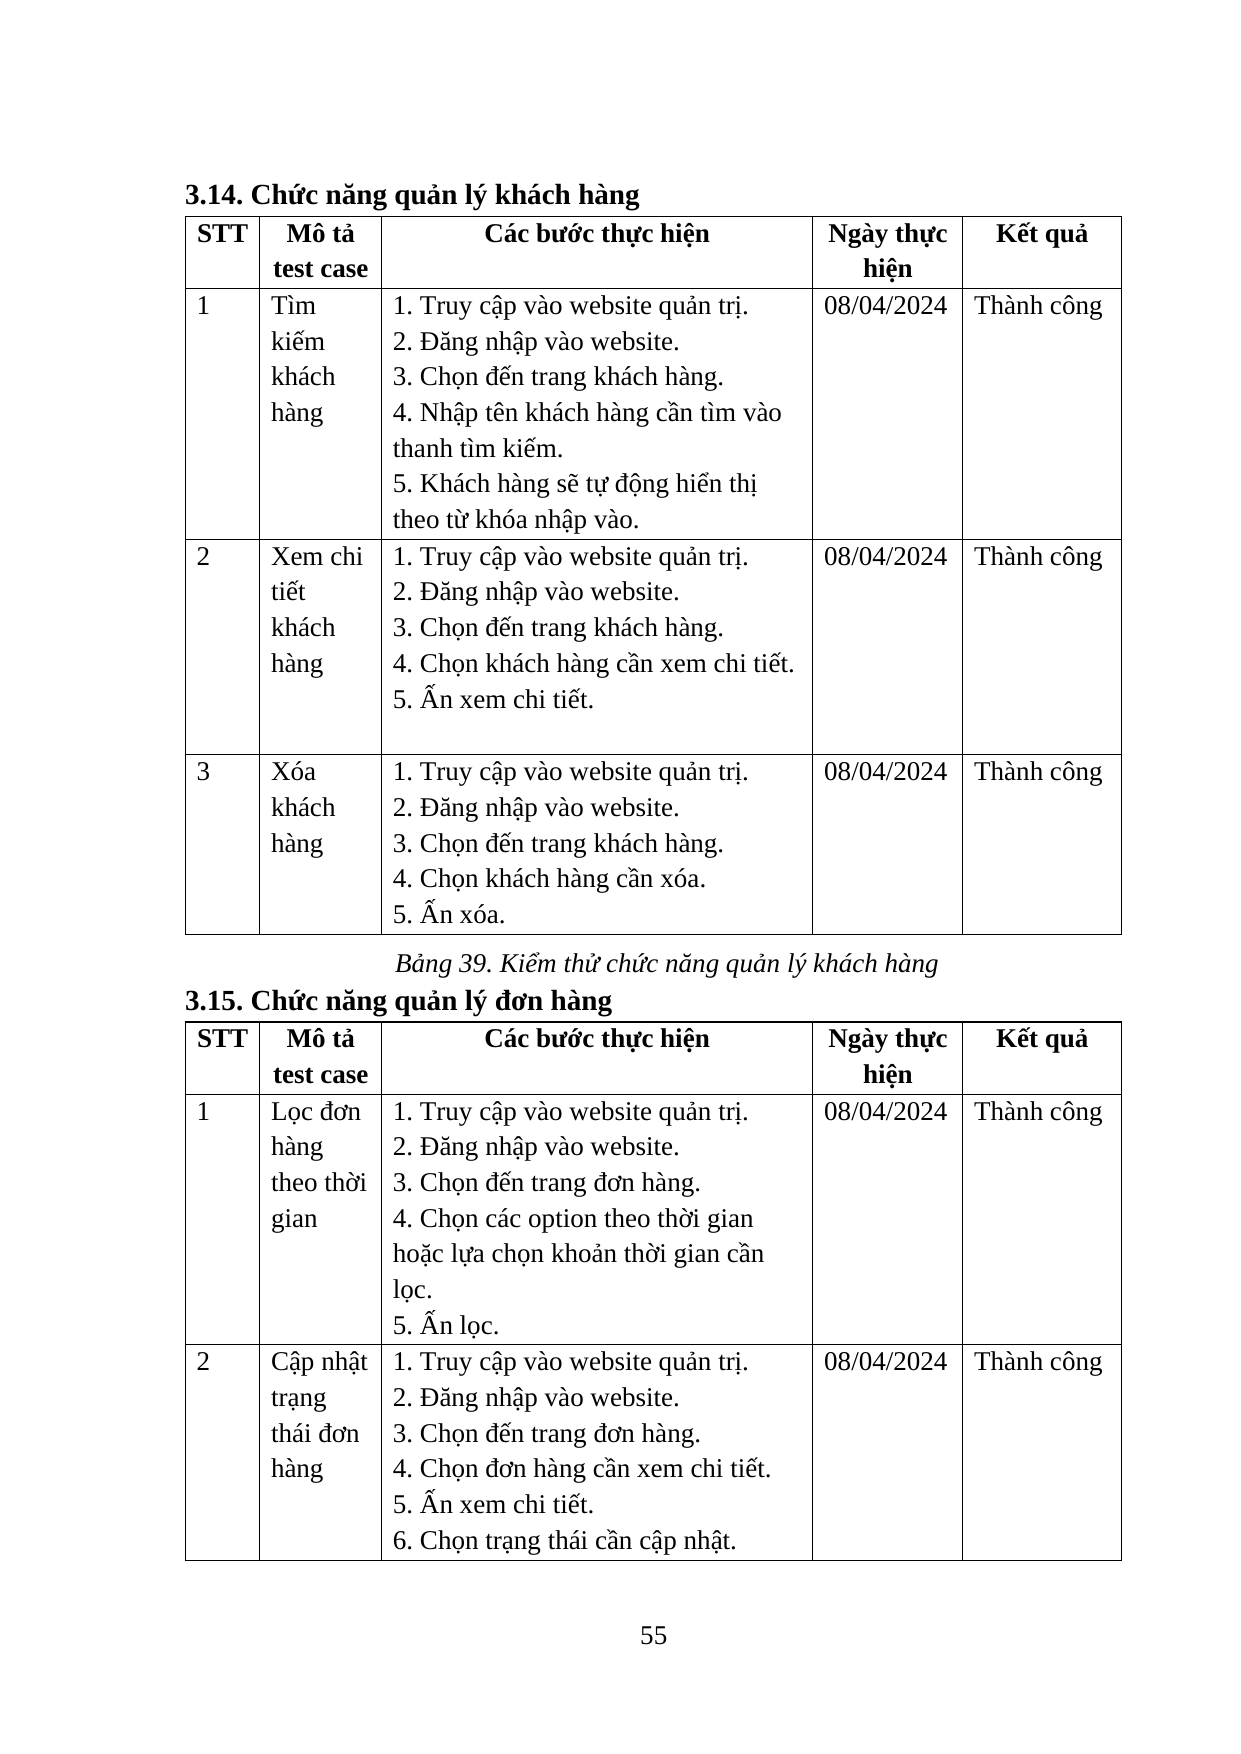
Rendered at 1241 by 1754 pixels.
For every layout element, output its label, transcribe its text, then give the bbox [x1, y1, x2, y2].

table_header Ngày thực hiện [813, 1023, 962, 1093]
table_cell 1. Truy cập vào website quản trị. 2. Đăng nhập vào website. 3. Chọn đến trang khách hàng. 4. Nhập tên khách hàng cần tìm vào thanh tìm kiếm. 5. Khách hàng sẽ tự động hiển thị theo từ khóa nhập vào. [382, 289, 812, 539]
table_cell Thành công [963, 755, 1121, 933]
table_header Các bước thực hiện [382, 1023, 812, 1093]
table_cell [260, 1345, 381, 1559]
table_header STT [186, 217, 259, 288]
table_cell 1. Truy cập vào website quản trị. 2. Đăng nhập vào website. 3. Chọn đến trang đơn hàng. 4. Chọn các option theo thời gian hoặc lựa chọn khoản thời gian cần lọc. 5. Ấn lọc. [382, 1095, 812, 1344]
table_cell 2 [186, 1345, 259, 1559]
table_cell 08/04/2024 [813, 289, 962, 539]
table_cell Lọc đơn hàng theo thời gian [260, 1095, 381, 1344]
table_cell Thành công [963, 1345, 1121, 1559]
table_cell 08/04/2024 [813, 540, 962, 754]
table_cell 08/04/2024 [813, 1345, 962, 1559]
table_cell 08/04/2024 [813, 755, 962, 933]
table_cell Thành công [963, 289, 1121, 539]
table_cell 3 [186, 755, 259, 933]
table_cell 08/04/2024 [813, 1095, 962, 1344]
table_cell Tìm kiếm khách hàng [260, 289, 381, 539]
table_cell Thành công [963, 1095, 1121, 1344]
table_header Mô tả test case [260, 217, 381, 288]
table_header Kết quả [963, 217, 1121, 288]
table_cell 1 [186, 289, 259, 539]
subtitle 3.15. Chức năng quản lý đơn hàng [185, 983, 1122, 1016]
text Bảng 39. Kiểm thử chức năng quản lý khách hàng [185, 947, 1122, 978]
table_cell Xem chi tiết khách hàng [260, 540, 381, 754]
table_header Các bước thực hiện [382, 217, 812, 288]
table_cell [382, 1345, 812, 1559]
table_cell 2 [186, 540, 259, 754]
table_cell 1. Truy cập vào website quản trị. 2. Đăng nhập vào website. 3. Chọn đến trang khách hàng. 4. Chọn khách hàng cần xóa. 5. Ấn xóa. [382, 755, 812, 933]
table_cell 1 [186, 1095, 259, 1344]
subtitle 3.14. Chức năng quản lý khách hàng [185, 177, 1122, 211]
table_header Kết quả [963, 1023, 1121, 1093]
table_cell 1. Truy cập vào website quản trị. 2. Đăng nhập vào website. 3. Chọn đến trang khách hàng. 4. Chọn khách hàng cần xem chi tiết. 5. Ấn xem chi tiết. [382, 540, 812, 754]
table_header Mô tả test case [260, 1023, 381, 1093]
table_header Ngày thực hiện [813, 217, 962, 288]
table_cell Thành công [963, 540, 1121, 754]
table_header STT [186, 1023, 259, 1093]
table_cell Xóa khách hàng [260, 755, 381, 933]
